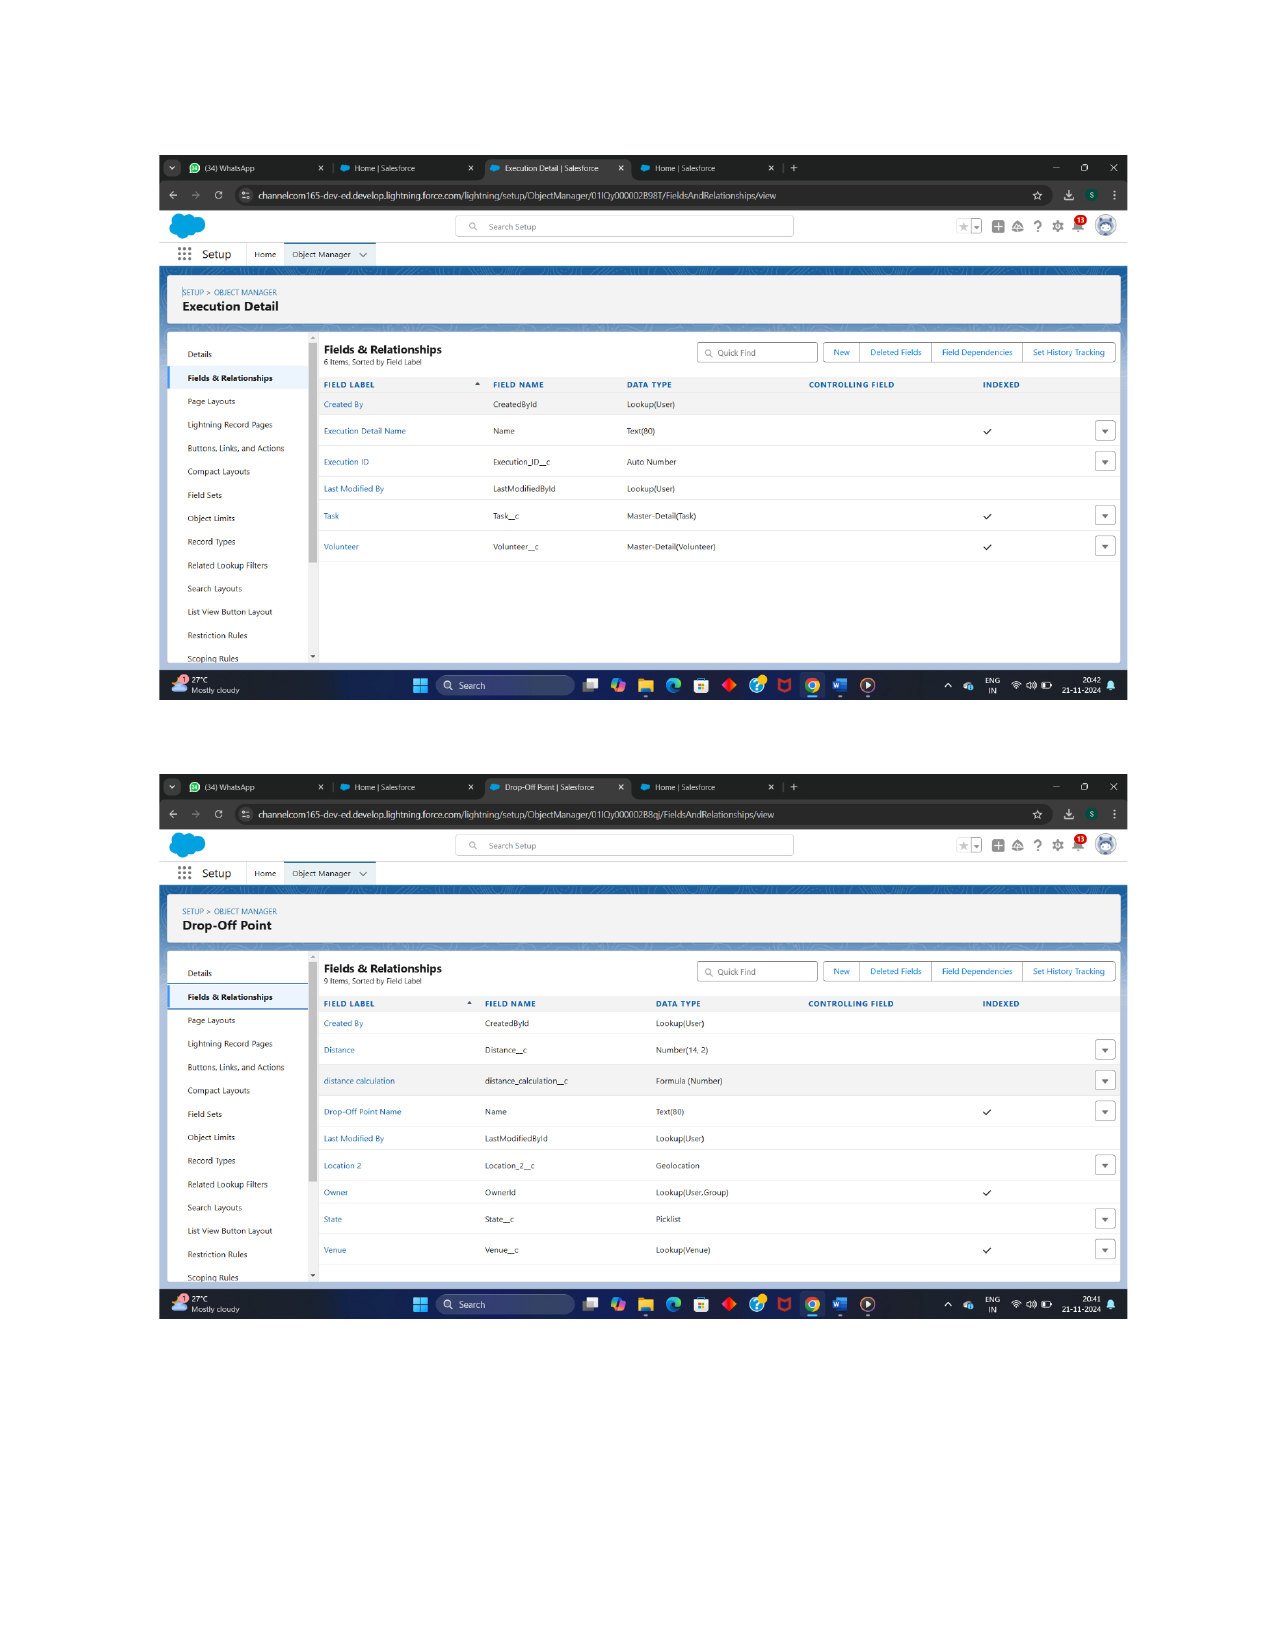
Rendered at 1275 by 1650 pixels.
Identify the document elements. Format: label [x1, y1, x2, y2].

picture [159, 774, 1128, 1319]
picture [159, 155, 1128, 700]
